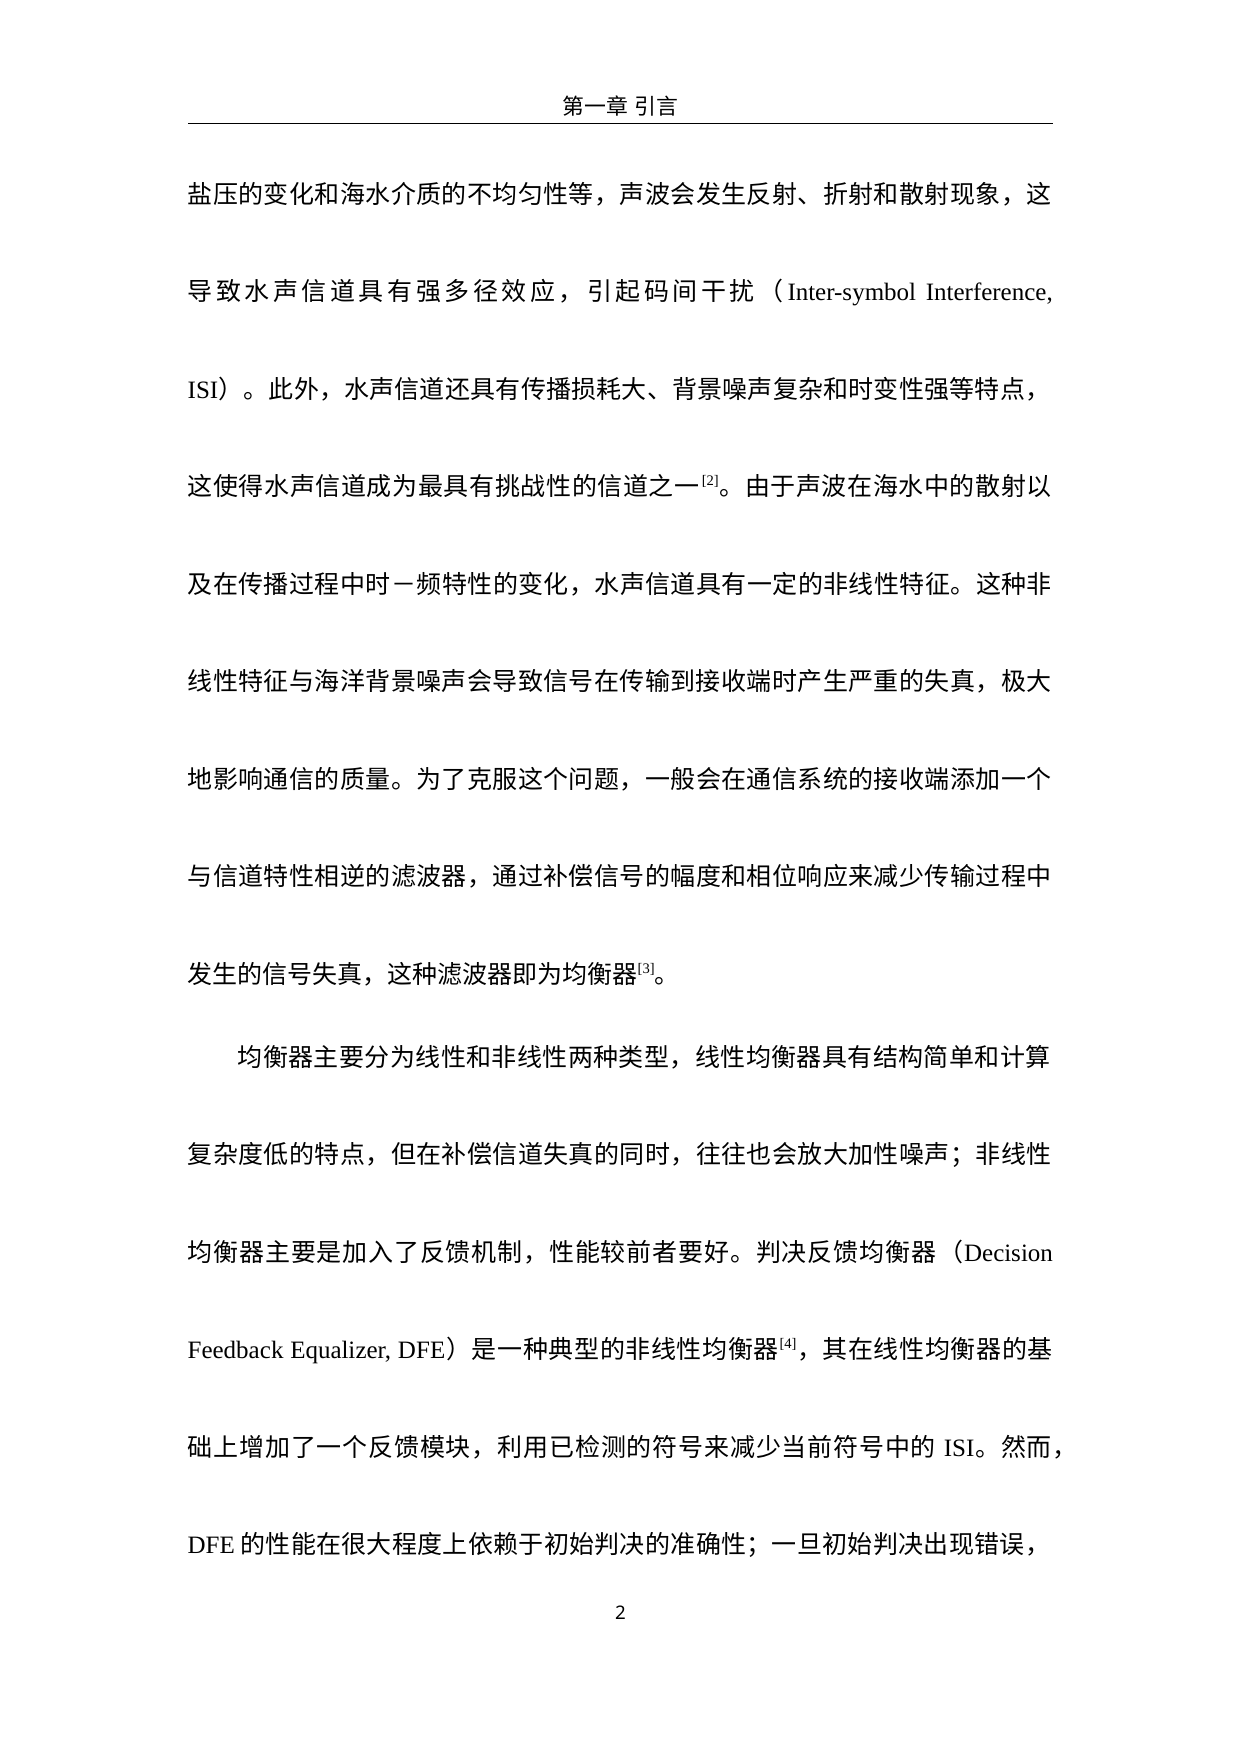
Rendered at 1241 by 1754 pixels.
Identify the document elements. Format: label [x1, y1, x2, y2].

text [187, 160, 1053, 1005]
text [187, 1023, 1053, 1575]
